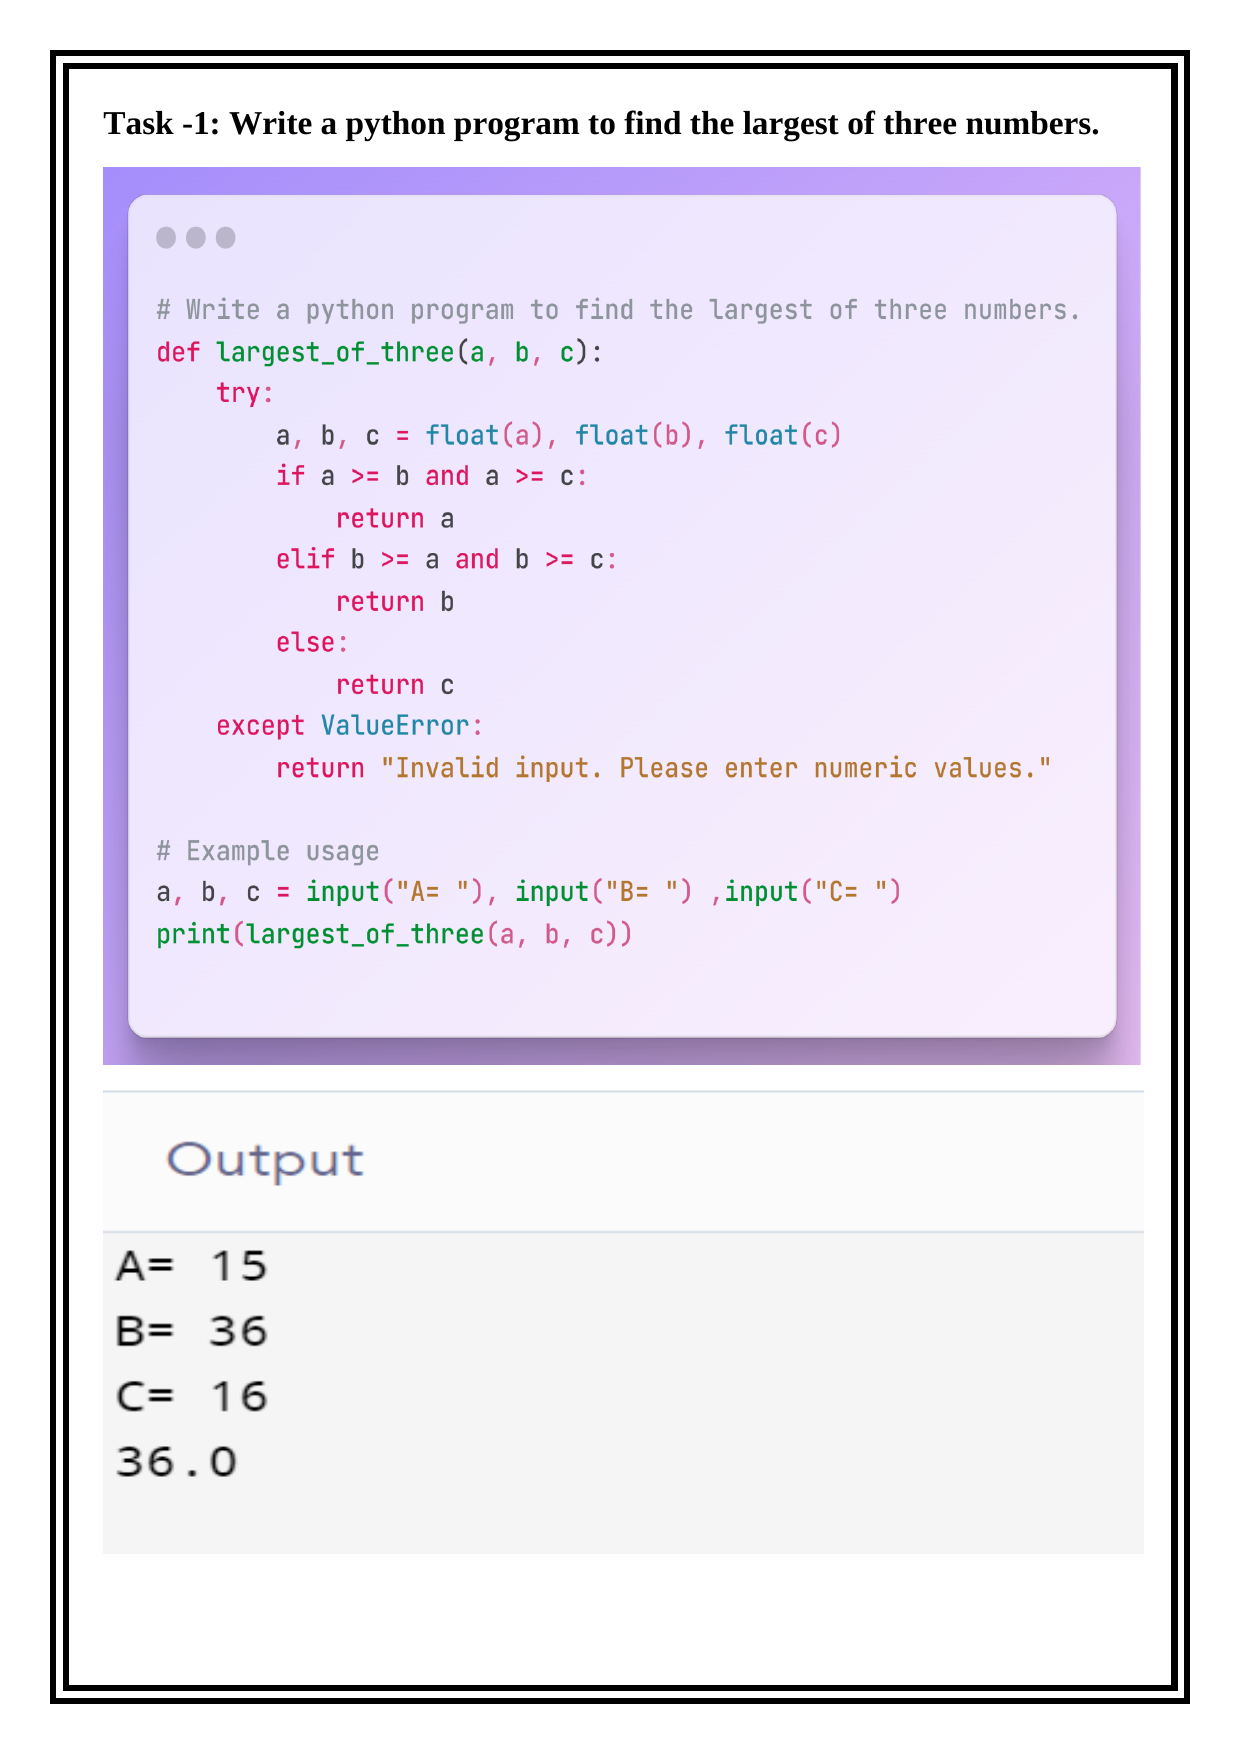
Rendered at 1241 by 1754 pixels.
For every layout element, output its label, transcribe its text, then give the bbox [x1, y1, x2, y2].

picture [103, 1089, 1145, 1554]
picture [103, 167, 1141, 1065]
text Task -1: Write a python program to find the largest of three numbers. [103, 103, 1137, 141]
